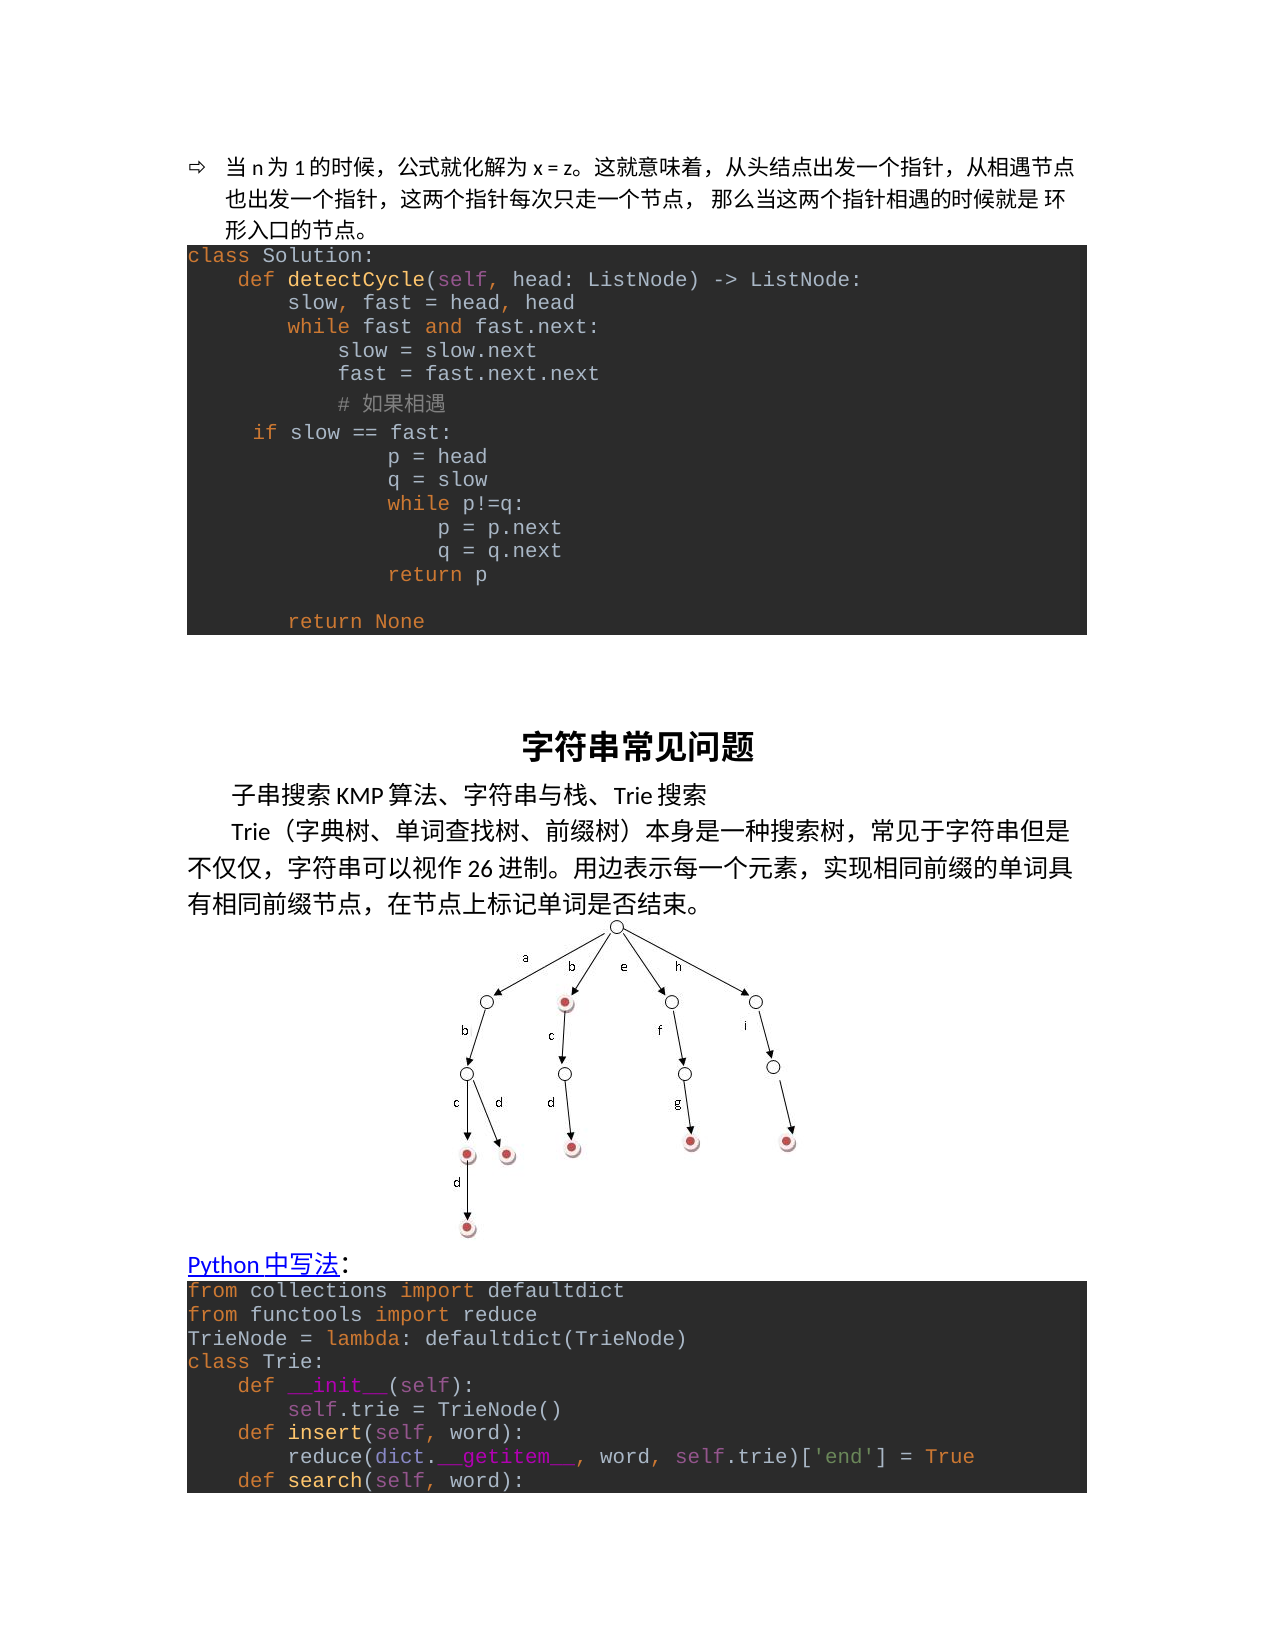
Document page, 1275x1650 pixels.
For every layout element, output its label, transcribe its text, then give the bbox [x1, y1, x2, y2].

text 子串搜索KMP算法、字符串与栈、Trie搜索 [187, 776, 1087, 812]
list 当 n为1的时候，公式就化解为 x = z。这就意味着，从头结点出发一个指针，从相遇节点 也出发一个指针，这两个指针每次只走一个节点， 那么当这两个指针相遇的时候就是 环形入口的节点。 [187, 150, 1087, 245]
picture [444, 920, 831, 1245]
text Python中写法： [187, 1244, 1087, 1281]
title 字符串常见问题 [187, 721, 1087, 769]
text Trie（字典树、单词查找树、前缀树）本身是一种搜索树，常见于字符串但是不仅仅，字符串可以视作26进制。用边表示每一个元素，实现相同前缀的单词具有相同前缀节点，在节点上标记单词是否结束。 [187, 812, 1087, 921]
text class Solution: def detectCycle(self, head: ListNode) -> ListNode: slow, fast = head, head while fast and fast.next: slow = slow.next fast = fast.next.next # 如果相遇 if slow == fast: p = head q = slow while p!=q: p = p.next q = q.next return p return None [187, 245, 1087, 635]
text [187, 1281, 1087, 1493]
